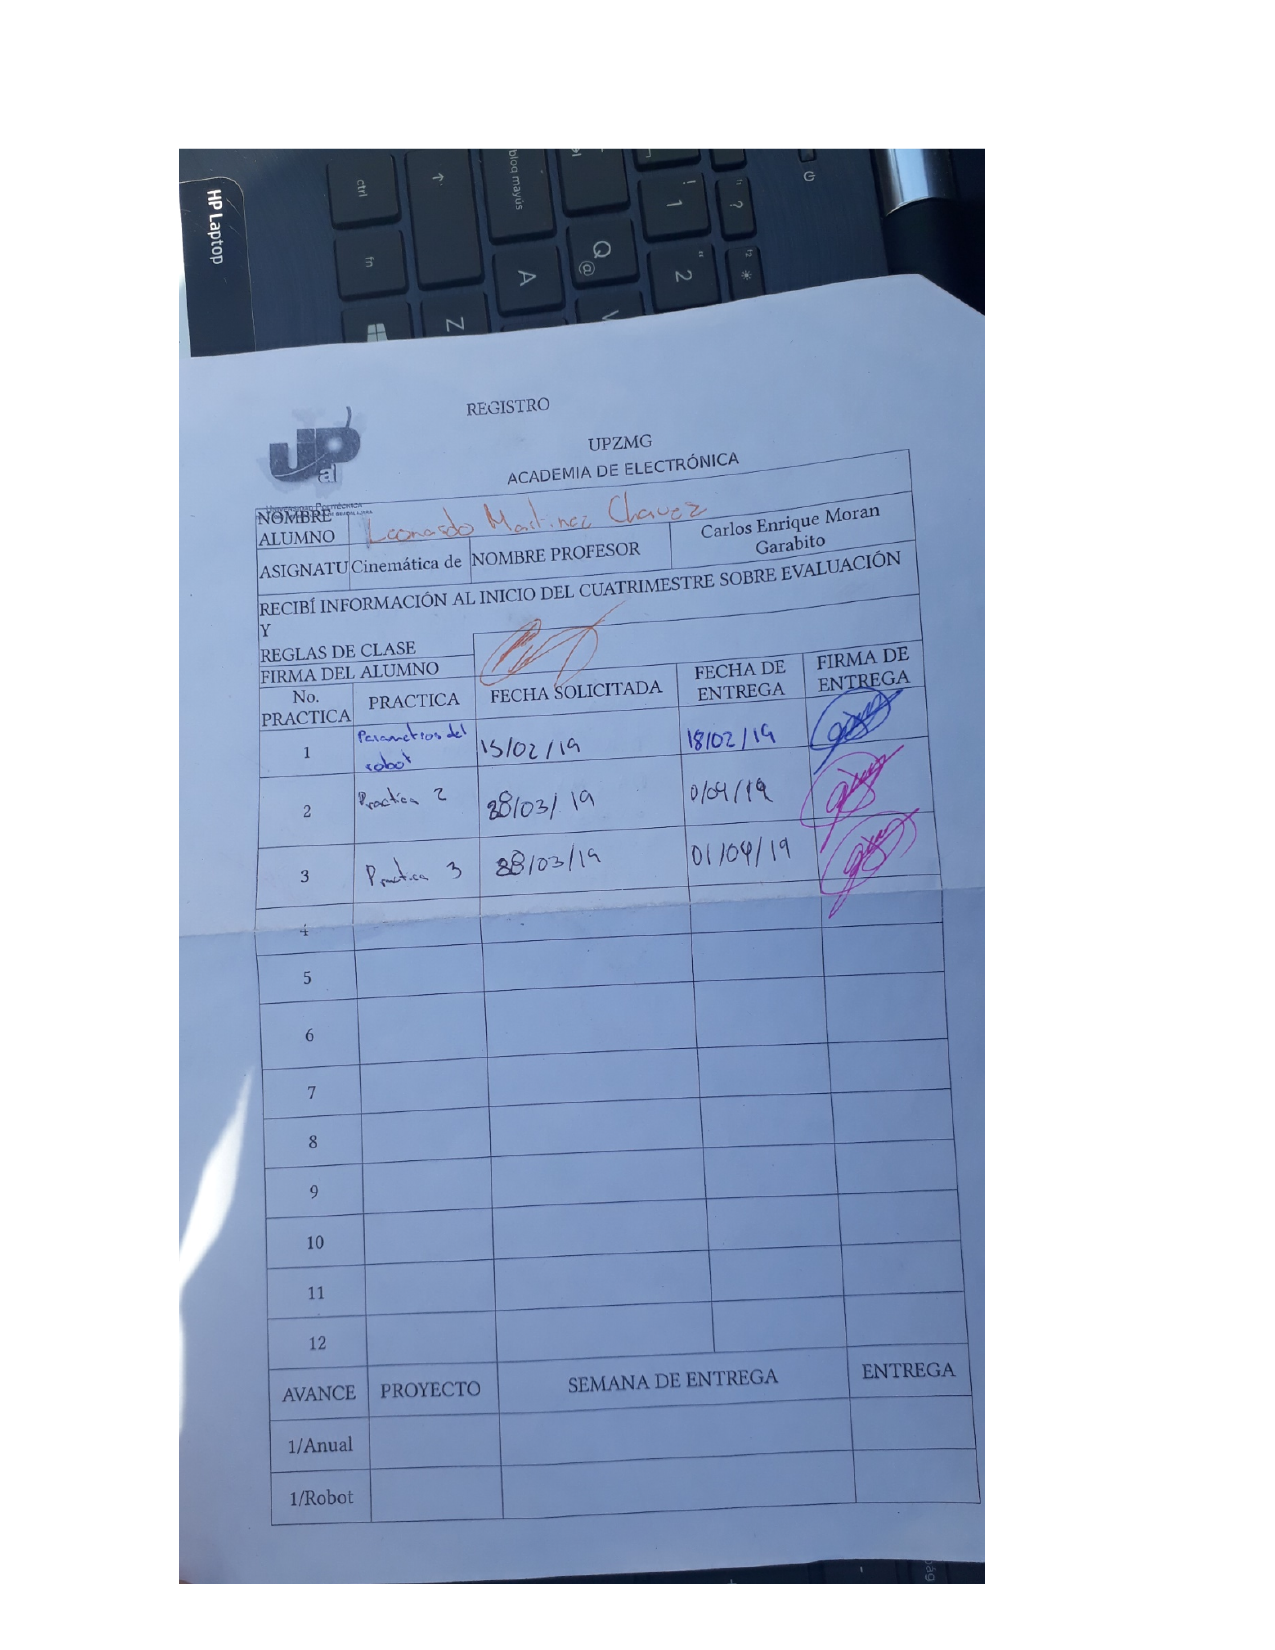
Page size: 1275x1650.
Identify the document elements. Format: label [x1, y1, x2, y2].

picture [180, 150, 985, 1583]
